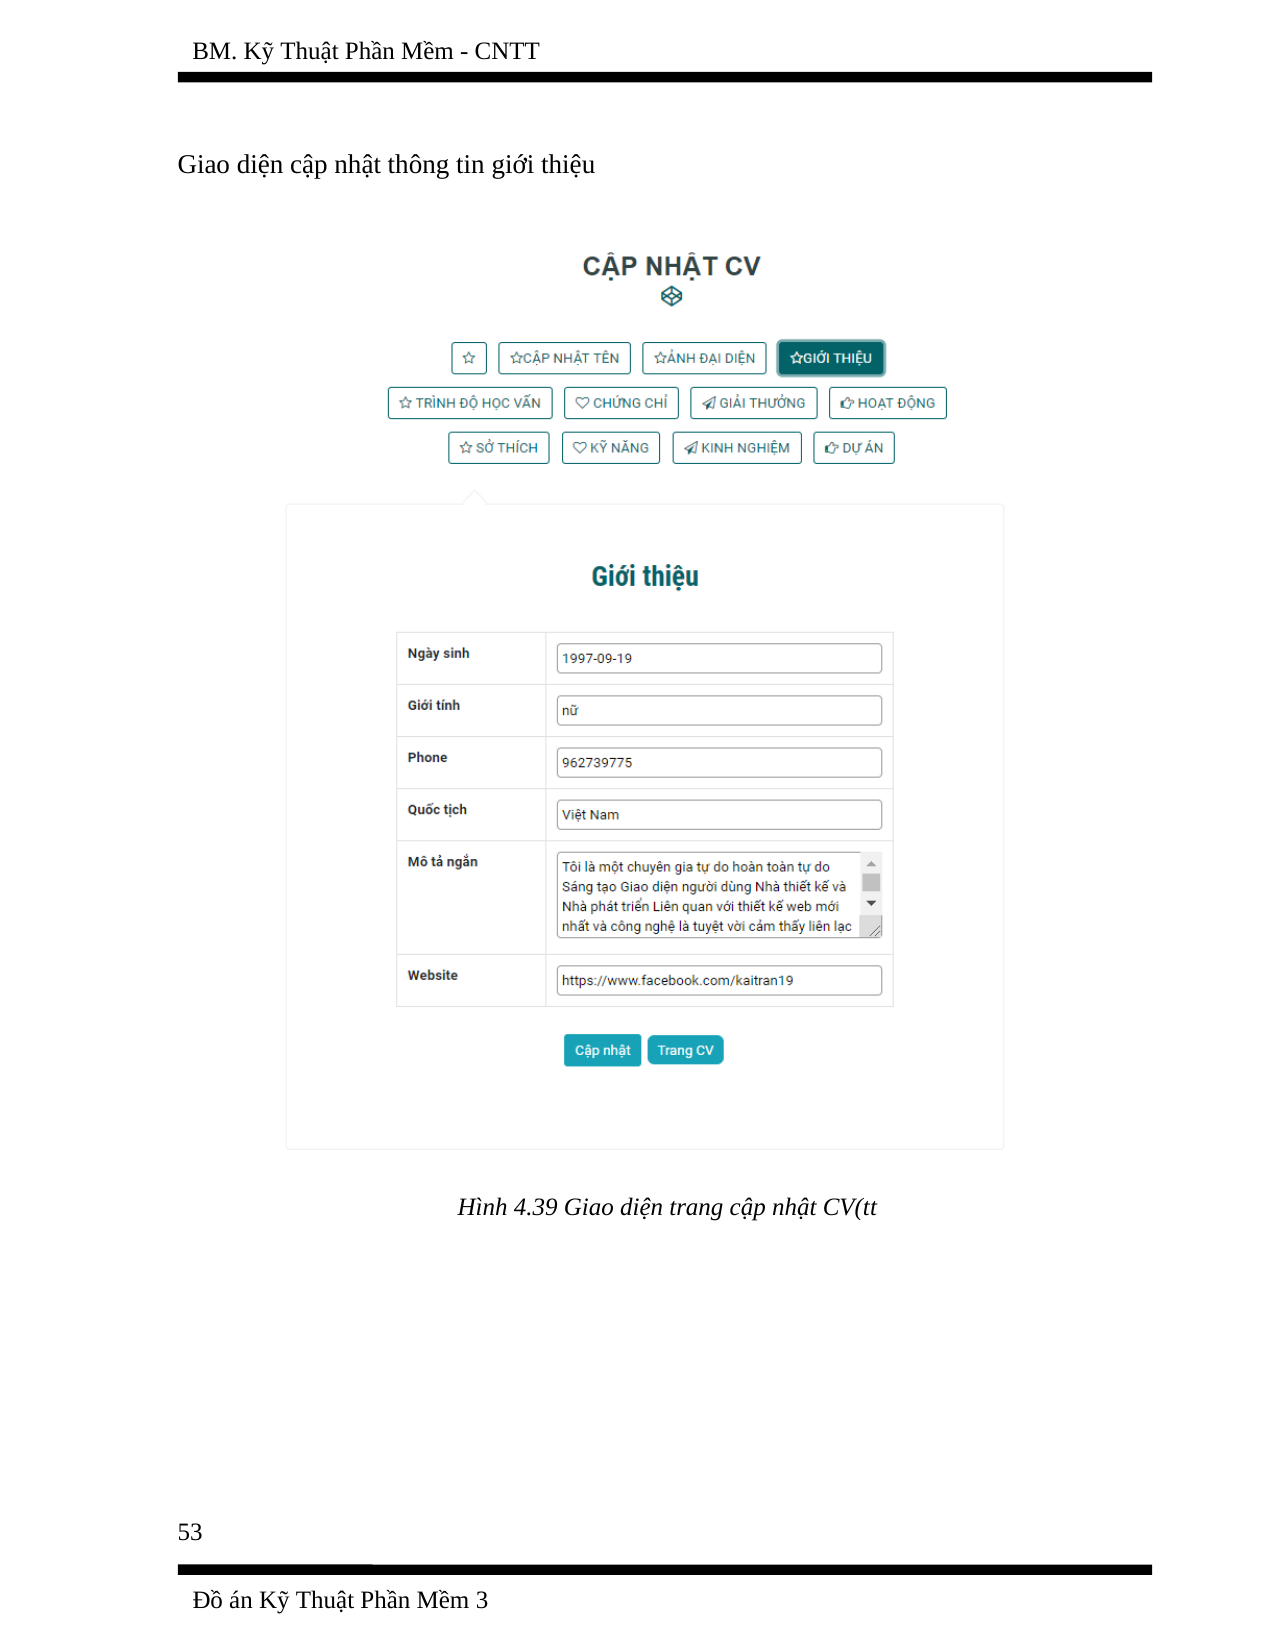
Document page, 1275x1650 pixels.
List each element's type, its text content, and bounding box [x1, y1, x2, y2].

picture [271, 218, 1020, 1154]
text Hình 4.39 Giao diện trang cập nhật CV(tt [177, 1192, 1157, 1221]
text Giao diện cập nhật thông tin giới thiệu [177, 148, 1157, 179]
